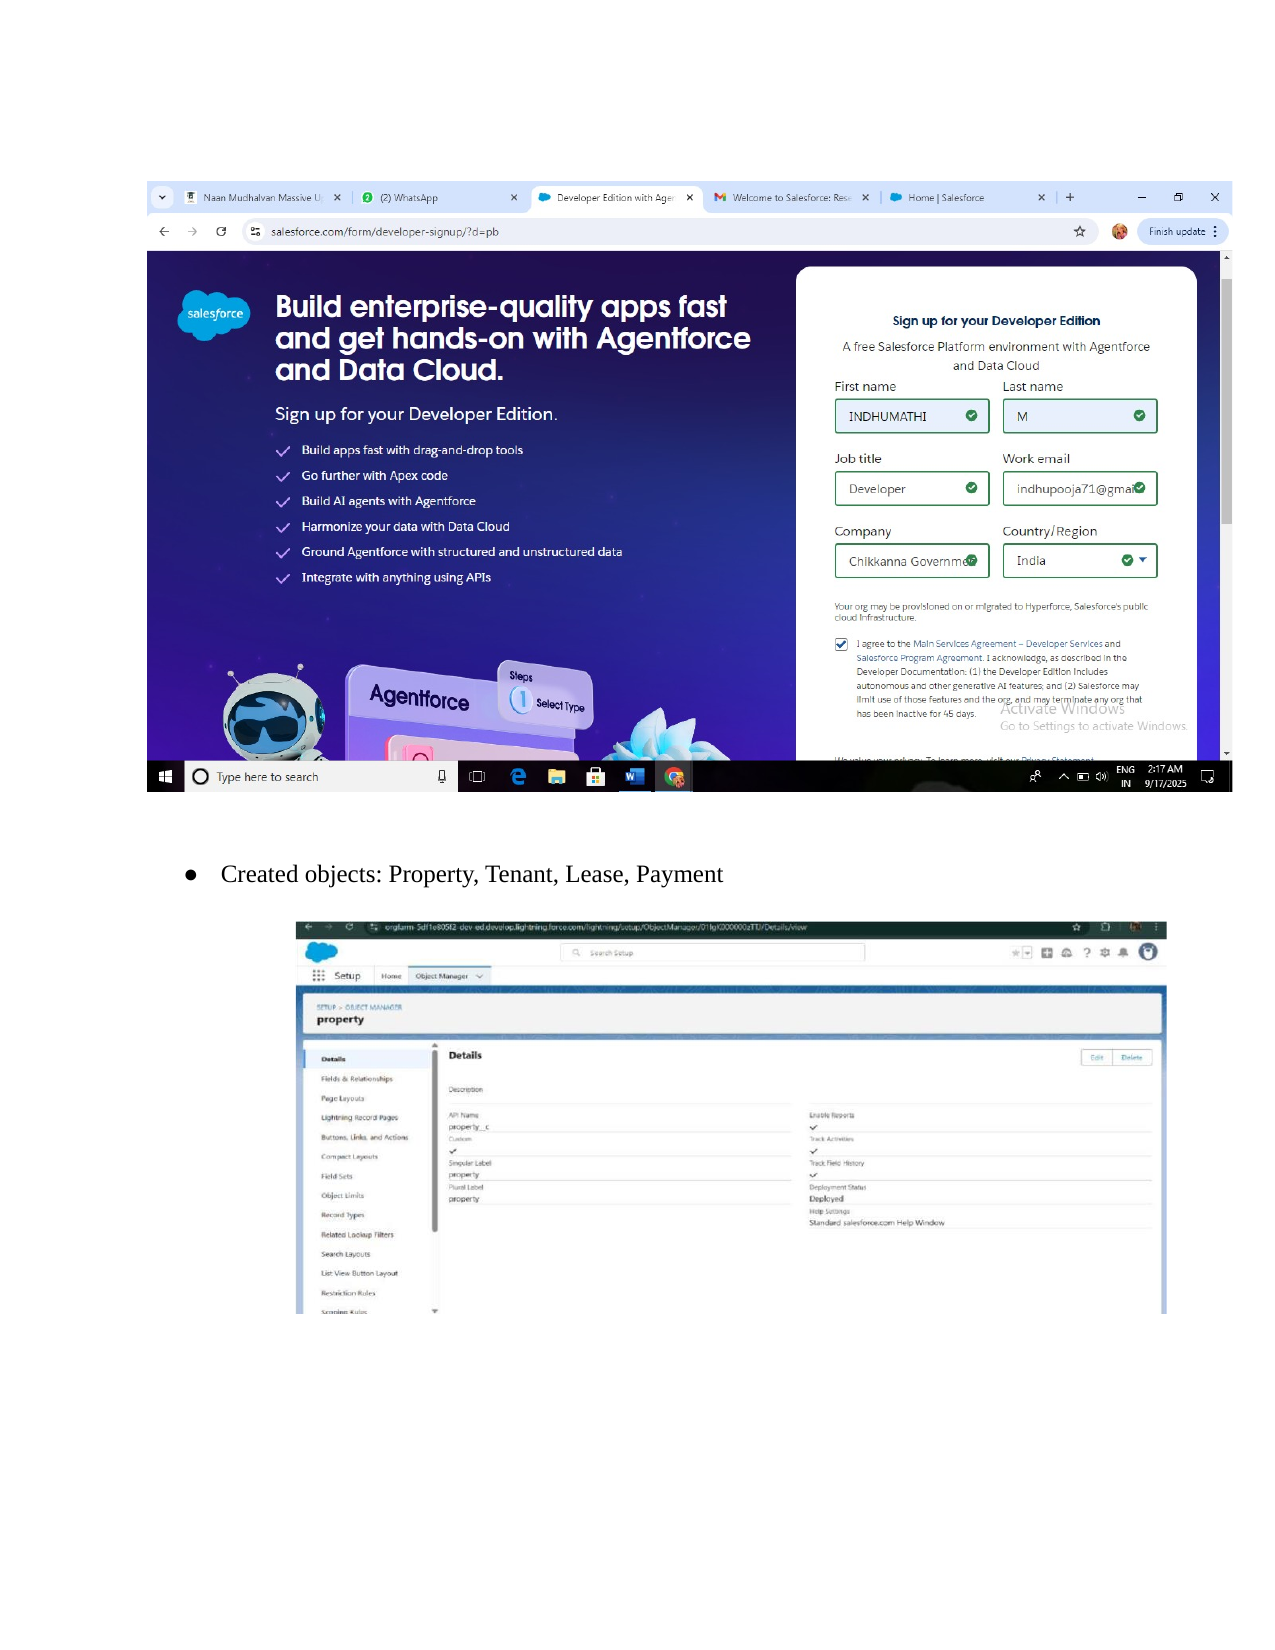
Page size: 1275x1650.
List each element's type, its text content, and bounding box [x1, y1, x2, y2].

picture [147, 181, 1233, 792]
picture [295, 921, 1167, 1314]
list Created objects: Property, Tenant, Lease, Payment [183, 859, 1167, 888]
